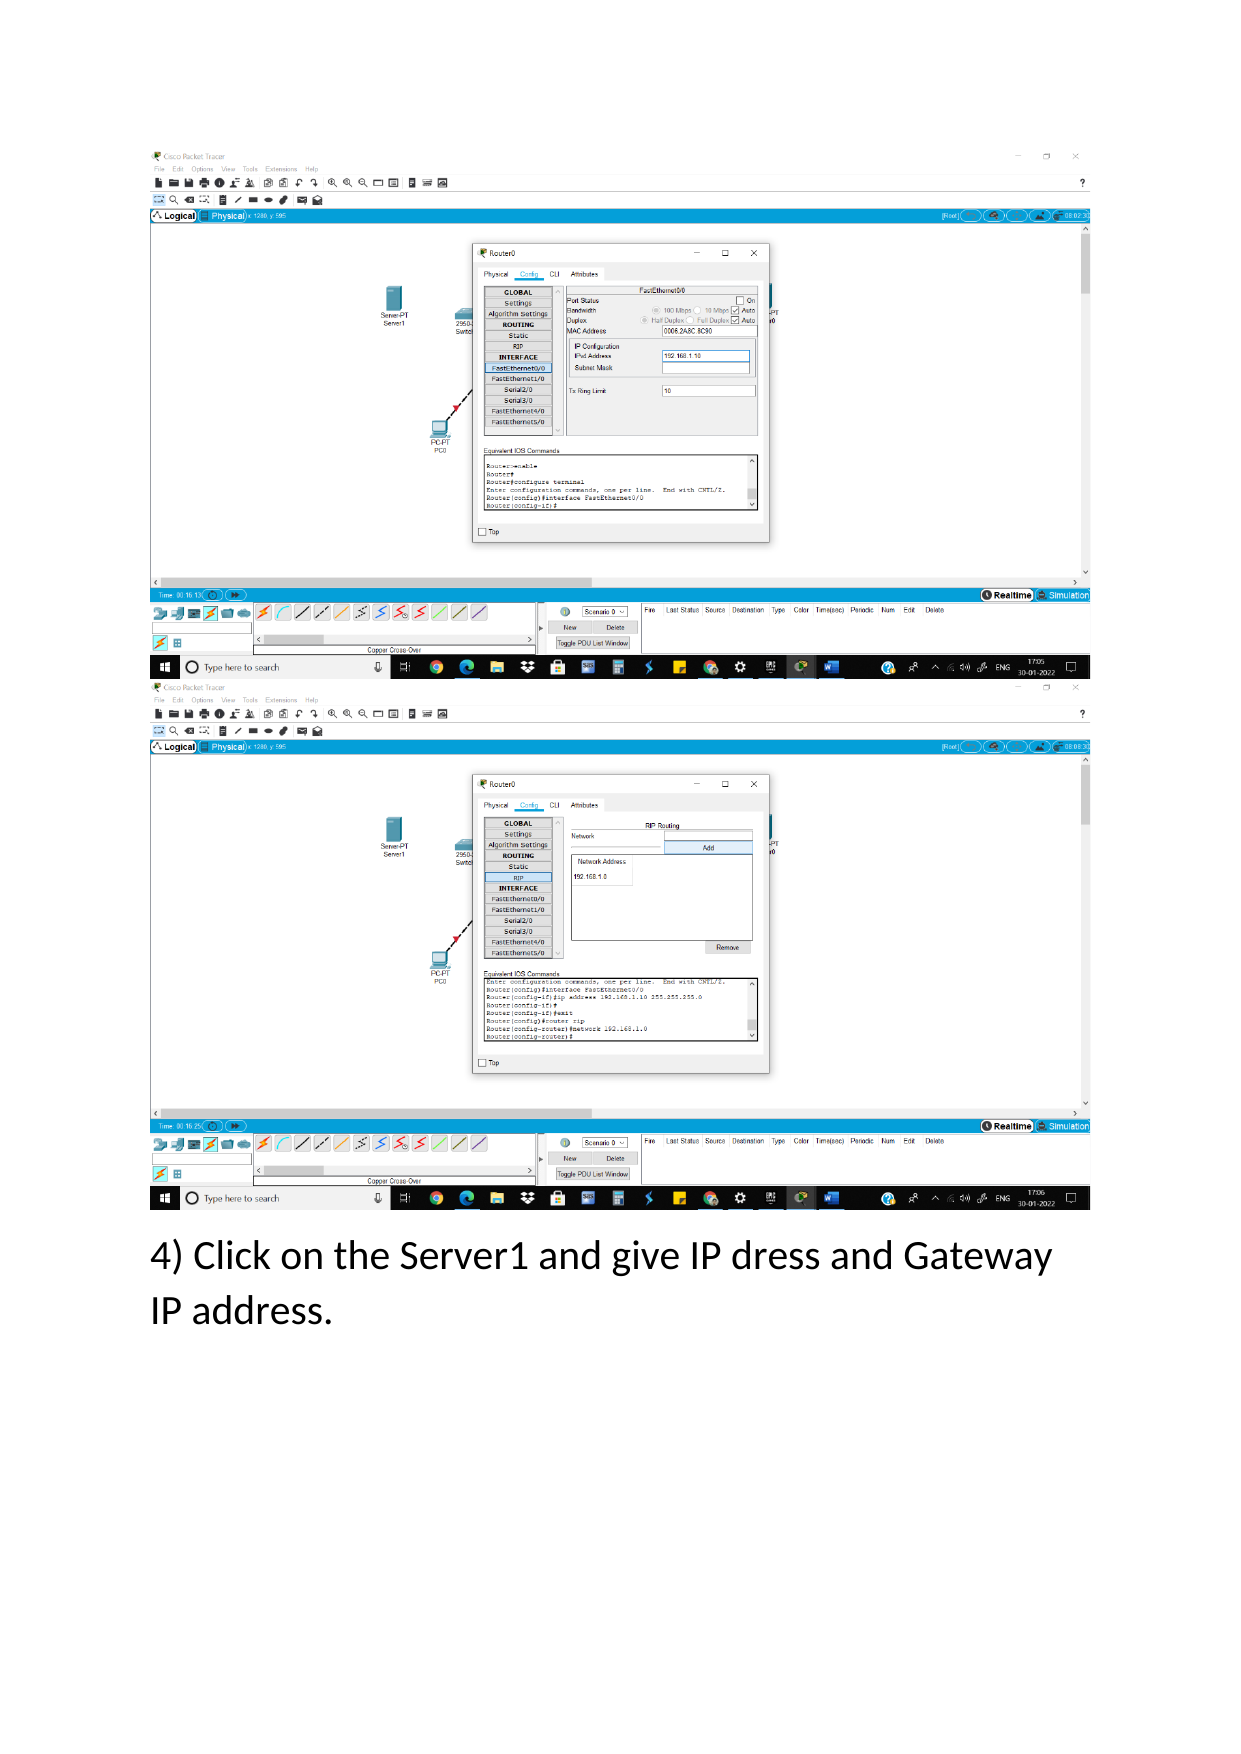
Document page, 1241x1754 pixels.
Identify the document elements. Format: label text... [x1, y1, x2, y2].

picture [150, 150, 1091, 679]
picture [1039, 1123, 1046, 1130]
picture [150, 681, 1091, 1210]
picture [1039, 592, 1046, 599]
picture [990, 212, 997, 219]
text 4) Click on the Server1 and give IP dress and Gateway IP address. [150, 1229, 1090, 1334]
picture [990, 743, 997, 750]
